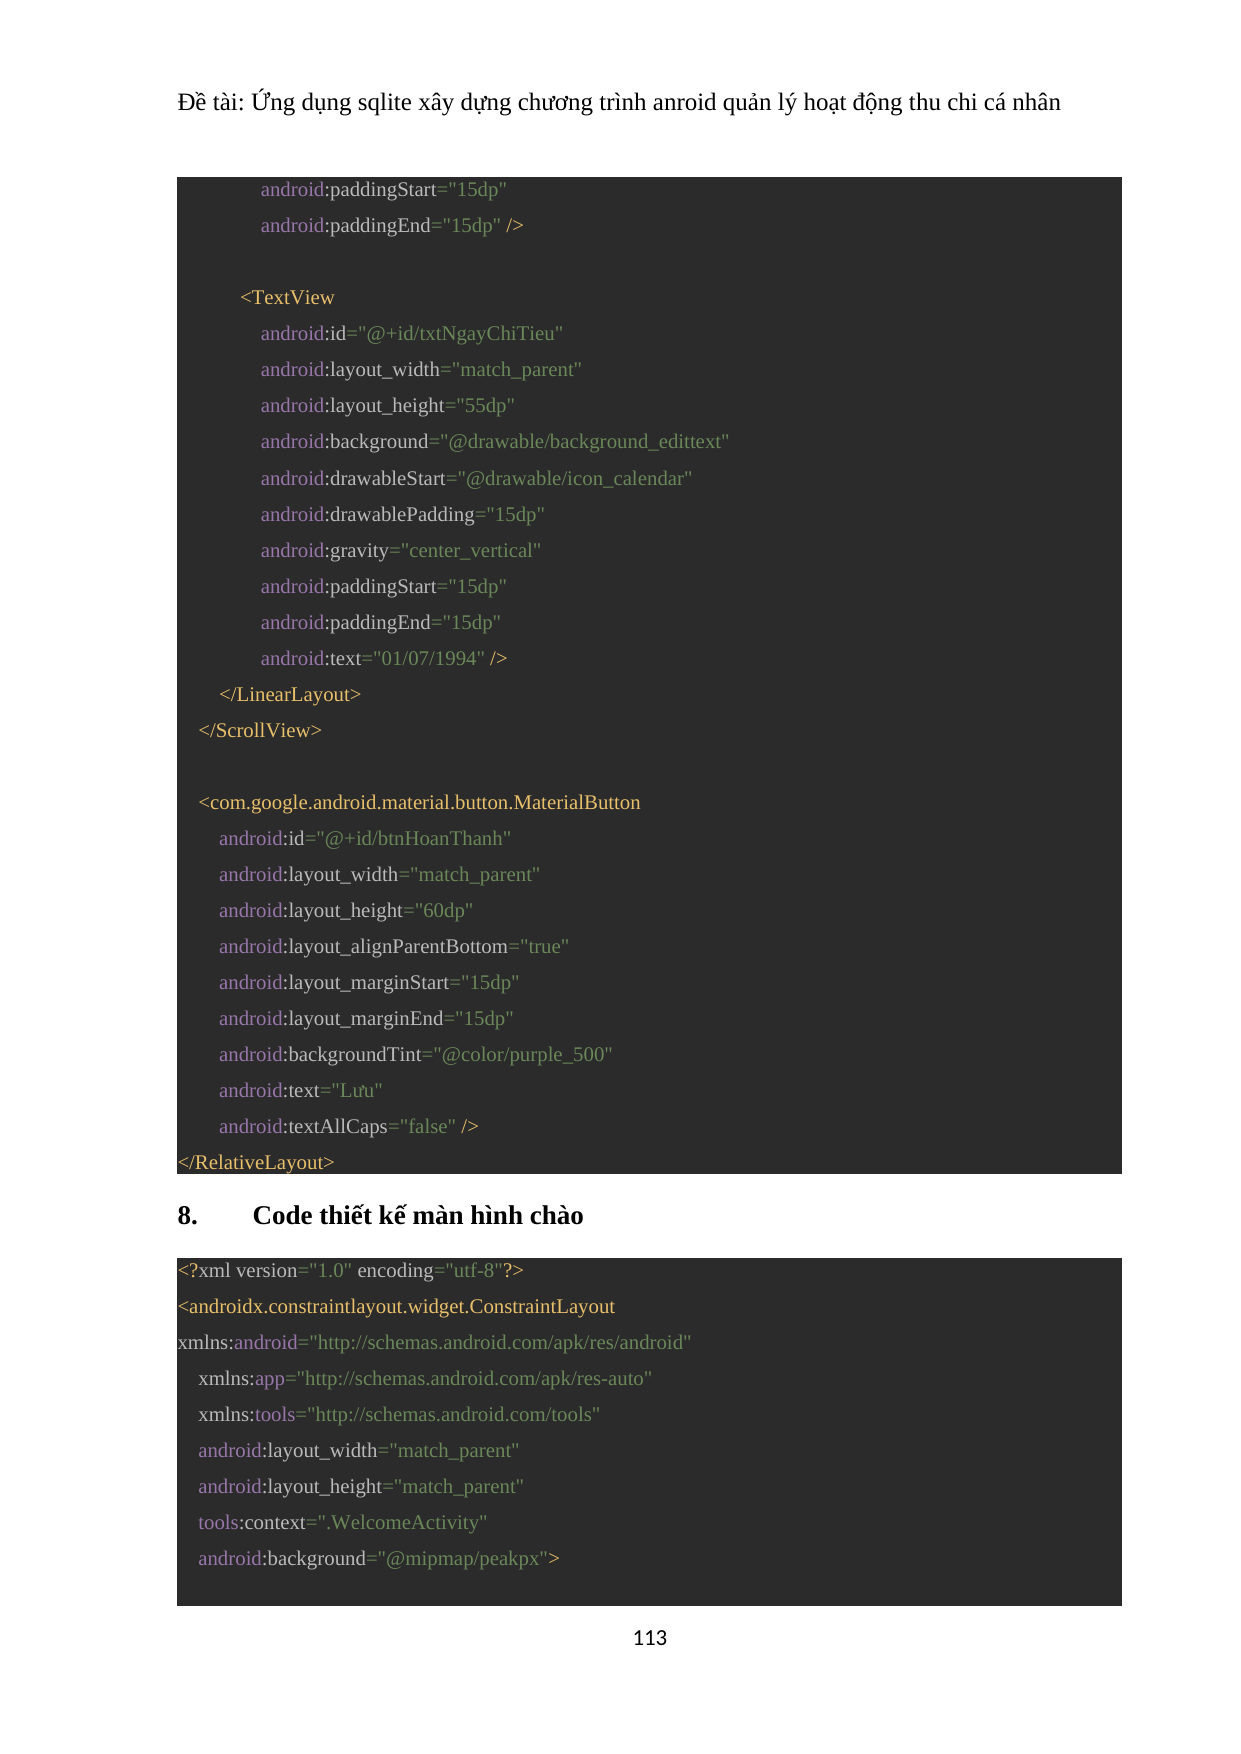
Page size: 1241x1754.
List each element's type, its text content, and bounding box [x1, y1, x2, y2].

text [177, 177, 1122, 1174]
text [177, 1258, 1122, 1606]
list Code thiết kế màn hình chào [177, 1199, 1122, 1230]
